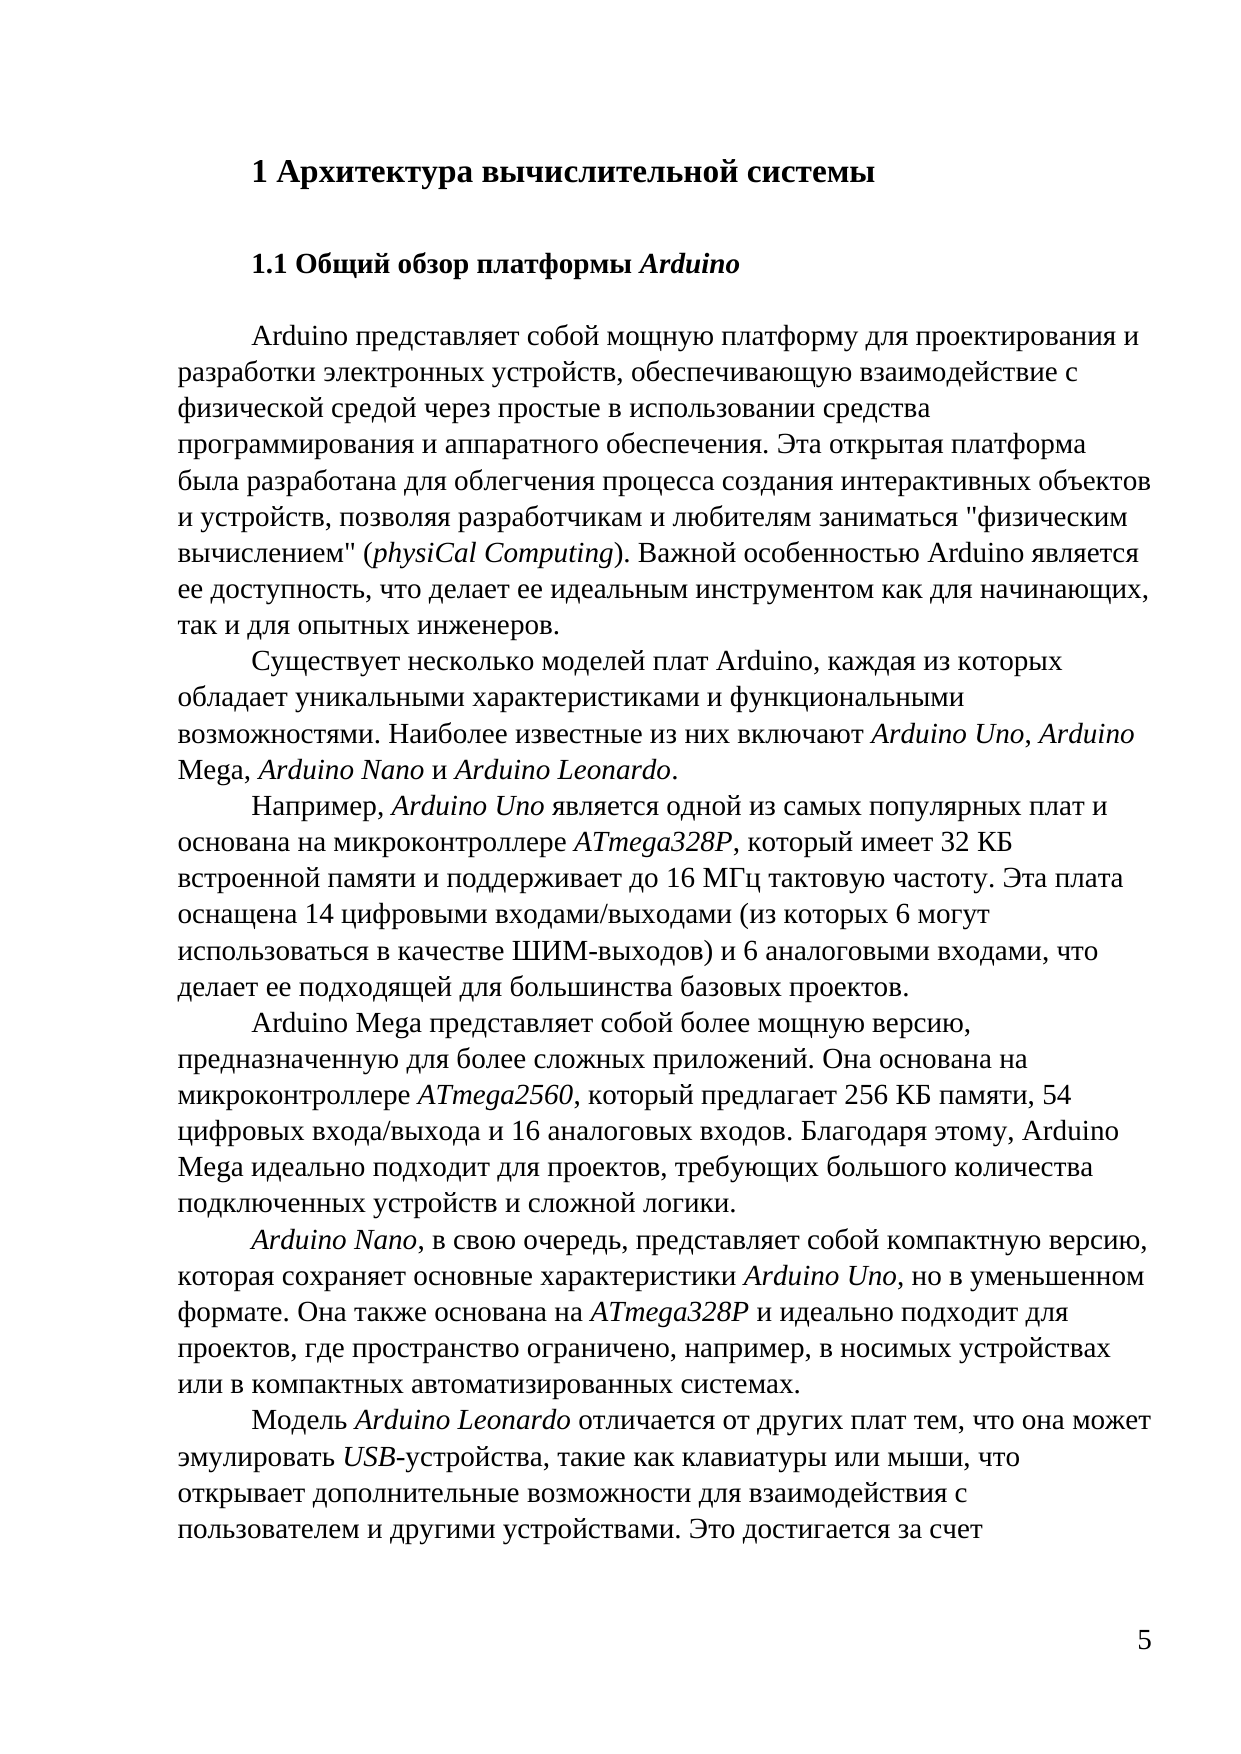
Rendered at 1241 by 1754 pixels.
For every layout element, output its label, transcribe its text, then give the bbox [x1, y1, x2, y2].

text Например, Arduino Uno является одной из самых популярных плат и основана на микроконтроллере ATmega328P, который имеет 32 КБ встроенной памяти и поддерживает до 16 МГц тактовую частоту. Эта плата оснащена 14 цифровыми входами/выходами (из которых 6 могут использоваться в качестве ШИМ-выходов) и 6 аналоговыми входами, что делает ее подходящей для большинства базовых проектов. [177, 788, 1152, 1002]
text Существует несколько моделей плат Arduino, каждая из которых обладает уникальными характеристиками и функциональными возможностями. Наиболее известные из них включают Arduino Uno, Arduino Mega, Arduino Nano и Arduino Leonardo. [177, 643, 1152, 785]
subtitle 1 Архитектура вычислительной системы [177, 152, 1152, 190]
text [177, 1402, 1152, 1544]
text Arduino представляет собой мощную платформу для проектирования и разработки электронных устройств, обеспечивающую взаимодействие с физической средой через простые в использовании средства программирования и аппаратного обеспечения. Эта открытая платформа была разработана для облегчения процесса создания интерактивных объектов и устройств, позволяя разработчикам и любителям заниматься "физическим вычислением" (physiCal Computing). Важной особенностью Arduino является ее доступность, что делает ее идеальным инструментом как для начинающих, так и для опытных инженеров. [177, 318, 1152, 641]
subtitle 1.1 Общий обзор платформы Arduino [177, 246, 1152, 279]
text Arduino Nano, в свою очередь, представляет собой компактную версию, которая сохраняет основные характеристики Arduino Uno, но в уменьшенном формате. Она также основана на ATmega328P и идеально подходит для проектов, где пространство ограничено, например, в носимых устройствах или в компактных автоматизированных системах. [177, 1222, 1152, 1400]
text Arduino Mega представляет собой более мощную версию, предназначенную для более сложных приложений. Она основана на микроконтроллере ATmega2560, который предлагает 256 КБ памяти, 54 цифровых входа/выхода и 16 аналоговых входов. Благодаря этому, Arduino Mega идеально подходит для проектов, требующих большого количества подключенных устройств и сложной логики. [177, 1005, 1152, 1219]
